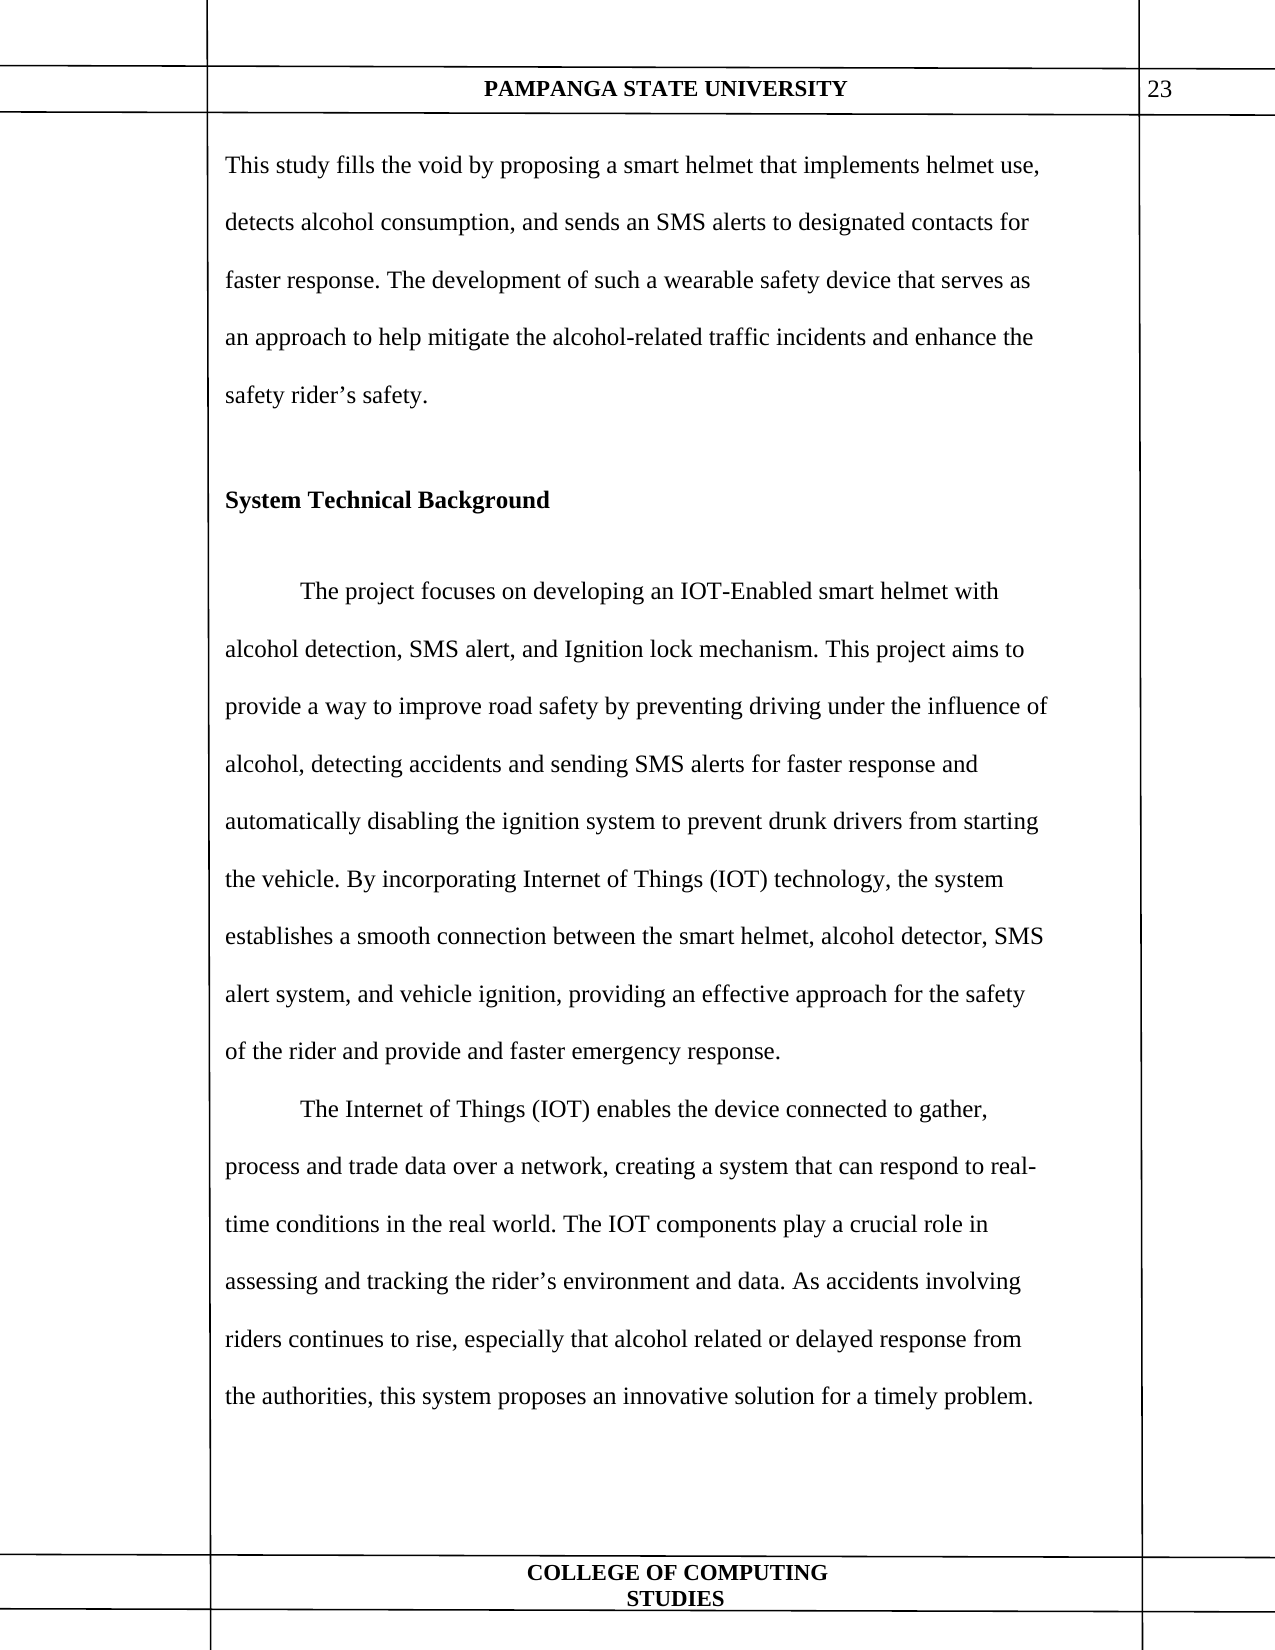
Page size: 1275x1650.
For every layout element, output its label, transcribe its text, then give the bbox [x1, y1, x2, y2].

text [225, 150, 1050, 409]
text The Internet of Things (IOT) enables the device connected to gather, process and trade data over a network, creating a system that can respond to real-time conditions in the real world. The IOT components play a crucial role in assessing and tracking the rider’s environment and data. As accidents involving riders continues to rise, especially that alcohol related or delayed response from the authorities, this system proposes an innovative solution for a timely problem. [225, 1094, 1050, 1410]
text System Technical Background [225, 485, 1125, 514]
text The project focuses on developing an IOT-Enabled smart helmet with alcohol detection, SMS alert, and Ignition lock mechanism. This project aims to provide a way to improve road safety by preventing driving under the influence of alcohol, detecting accidents and sending SMS alerts for faster response and automatically disabling the ignition system to prevent drunk drivers from starting the vehicle. By incorporating Internet of Things (IOT) technology, the system establishes a smooth connection between the smart helmet, alcohol detector, SMS alert system, and vehicle ignition, providing an effective approach for the safety of the rider and provide and faster emergency response. [225, 576, 1050, 1065]
